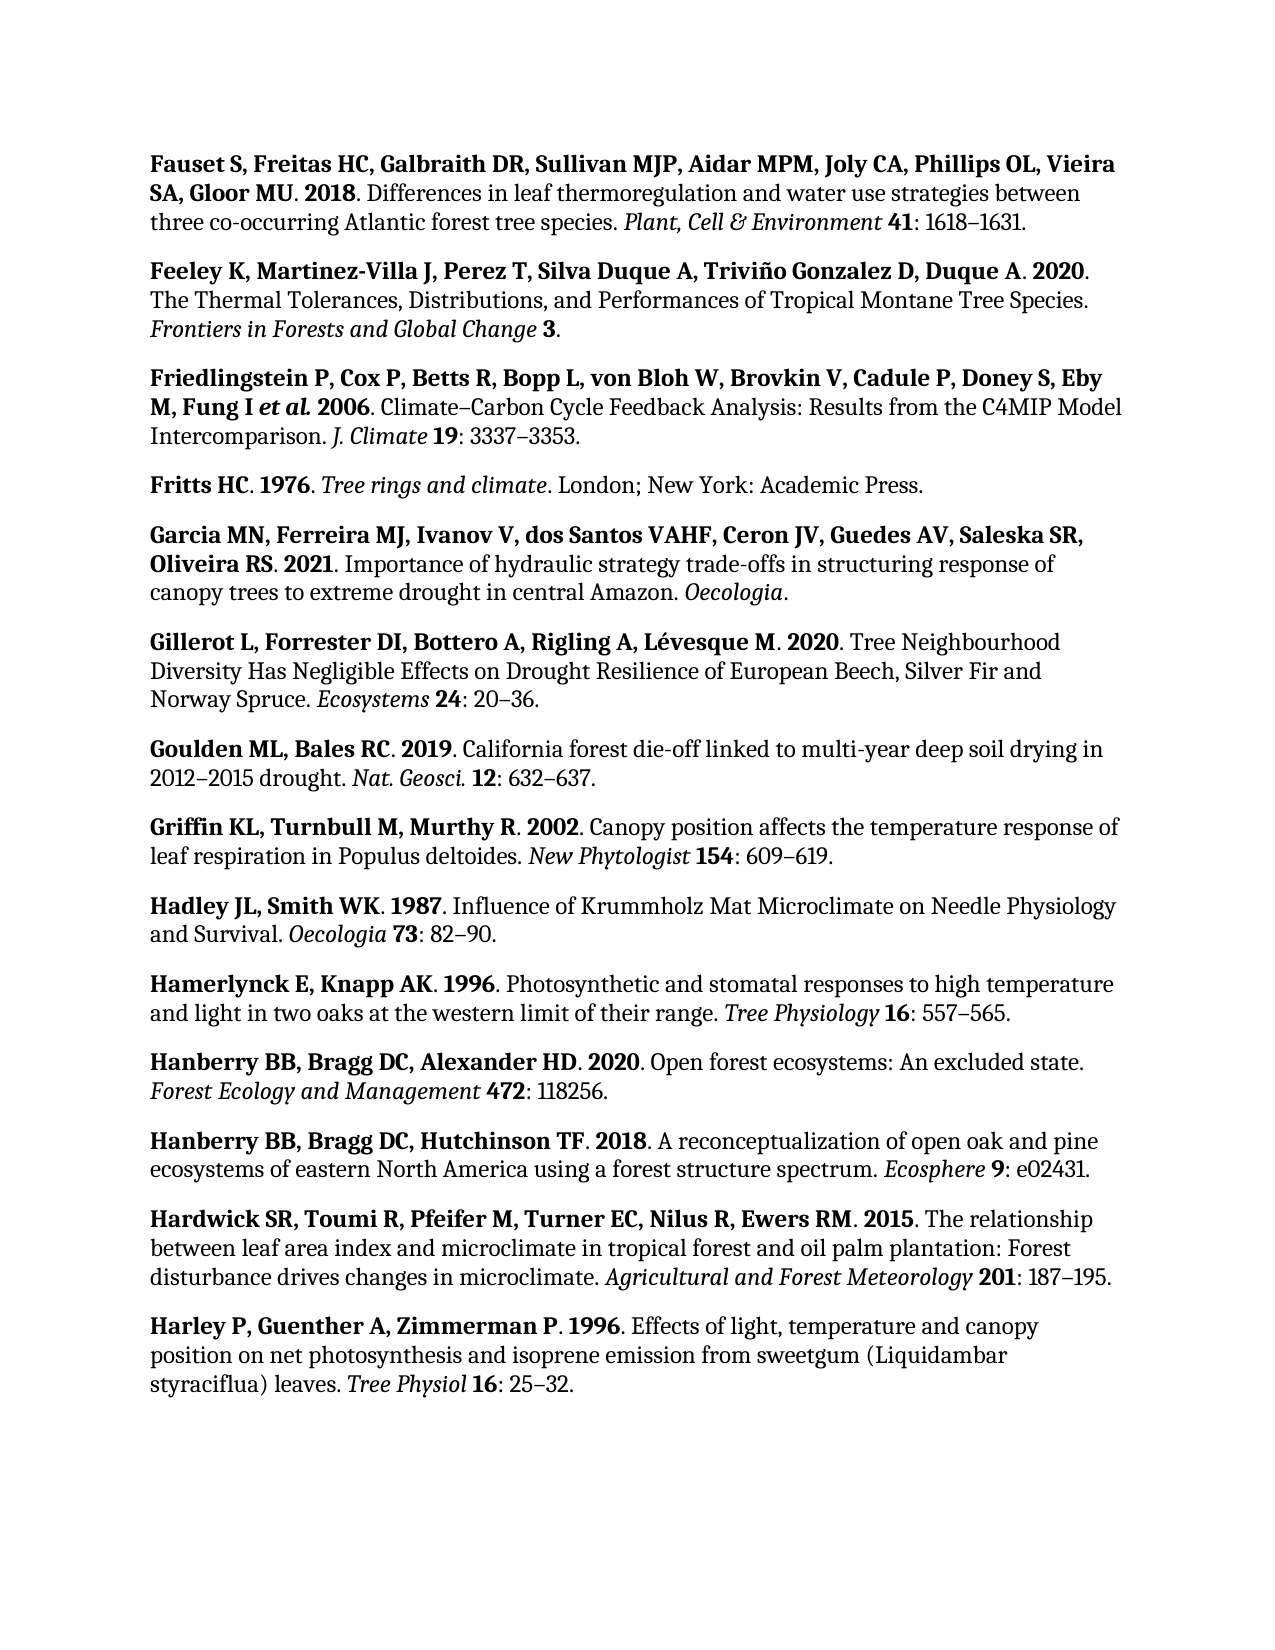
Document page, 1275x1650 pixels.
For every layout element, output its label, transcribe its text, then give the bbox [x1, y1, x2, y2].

text Hamerlynck E, Knapp AK. 1996. Photosynthetic and stomatal responses to high temperature and light in two oaks at the western limit of their range. Tree Physiology 16: 557–565. [150, 970, 1125, 1027]
text Fritts HC. 1976. Tree rings and climate. London; New York: Academic Press. [150, 471, 1125, 500]
text Hanberry BB, Bragg DC, Hutchinson TF. 2018. A reconceptualization of open oak and pine ecosystems of eastern North America using a forest structure spectrum. Ecosphere 9: e02431. [150, 1127, 1125, 1184]
text Griffin KL, Turnbull M, Murthy R. 2002. Canopy position affects the temperature response of leaf respiration in Populus deltoides. New Phytologist 154: 609–619. [150, 813, 1125, 871]
text Hanberry BB, Bragg DC, Alexander HD. 2020. Open forest ecosystems: An excluded state. Forest Ecology and Management 472: 118256. [150, 1048, 1125, 1106]
text Hadley JL, Smith WK. 1987. Influence of Krummholz Mat Microclimate on Needle Physiology and Survival. Oecologia 73: 82–90. [150, 892, 1125, 949]
text Goulden ML, Bales RC. 2019. California forest die-off linked to multi-year deep soil drying in 2012–2015 drought. Nat. Geosci. 12: 632–637. [150, 735, 1125, 792]
text Gillerot L, Forrester DI, Bottero A, Rigling A, Lévesque M. 2020. Tree Neighbourhood Diversity Has Negligible Effects on Drought Resilience of European Beech, Silver Fir and Norway Spruce. Ecosystems 24: 20–36. [150, 628, 1125, 714]
text Fauset S, Freitas HC, Galbraith DR, Sullivan MJP, Aidar MPM, Joly CA, Phillips OL, Vieira SA, Gloor MU. 2018. Differences in leaf thermoregulation and water use strategies between three co-occurring Atlantic forest tree species. Plant, Cell & Environment 41: 1618–1631. [150, 150, 1125, 236]
text Friedlingstein P, Cox P, Betts R, Bopp L, von Bloh W, Brovkin V, Cadule P, Doney S, Eby M, Fung I et al. 2006. Climate–Carbon Cycle Feedback Analysis: Results from the C4MIP Model Intercomparison. J. Climate 19: 3337–3353. [150, 364, 1125, 450]
text Hardwick SR, Toumi R, Pfeifer M, Turner EC, Nilus R, Ewers RM. 2015. The relationship between leaf area index and microclimate in tropical forest and oil palm plantation: Forest disturbance drives changes in microclimate. Agricultural and Forest Meteorology 201: 187–195. [150, 1205, 1125, 1291]
text Garcia MN, Ferreira MJ, Ivanov V, dos Santos VAHF, Ceron JV, Guedes AV, Saleska SR, Oliveira RS. 2021. Importance of hydraulic strategy trade-offs in structuring response of canopy trees to extreme drought in central Amazon. Oecologia. [150, 521, 1125, 607]
text Harley P, Guenther A, Zimmerman P. 1996. Effects of light, temperature and canopy position on net photosynthesis and isoprene emission from sweetgum (Liquidambar styraciflua) leaves. Tree Physiol 16: 25–32. [150, 1312, 1125, 1398]
text Feeley K, Martinez-Villa J, Perez T, Silva Duque A, Triviño Gonzalez D, Duque A. 2020. The Thermal Tolerances, Distributions, and Performances of Tropical Montane Tree Species. Frontiers in Forests and Global Change 3. [150, 257, 1125, 343]
